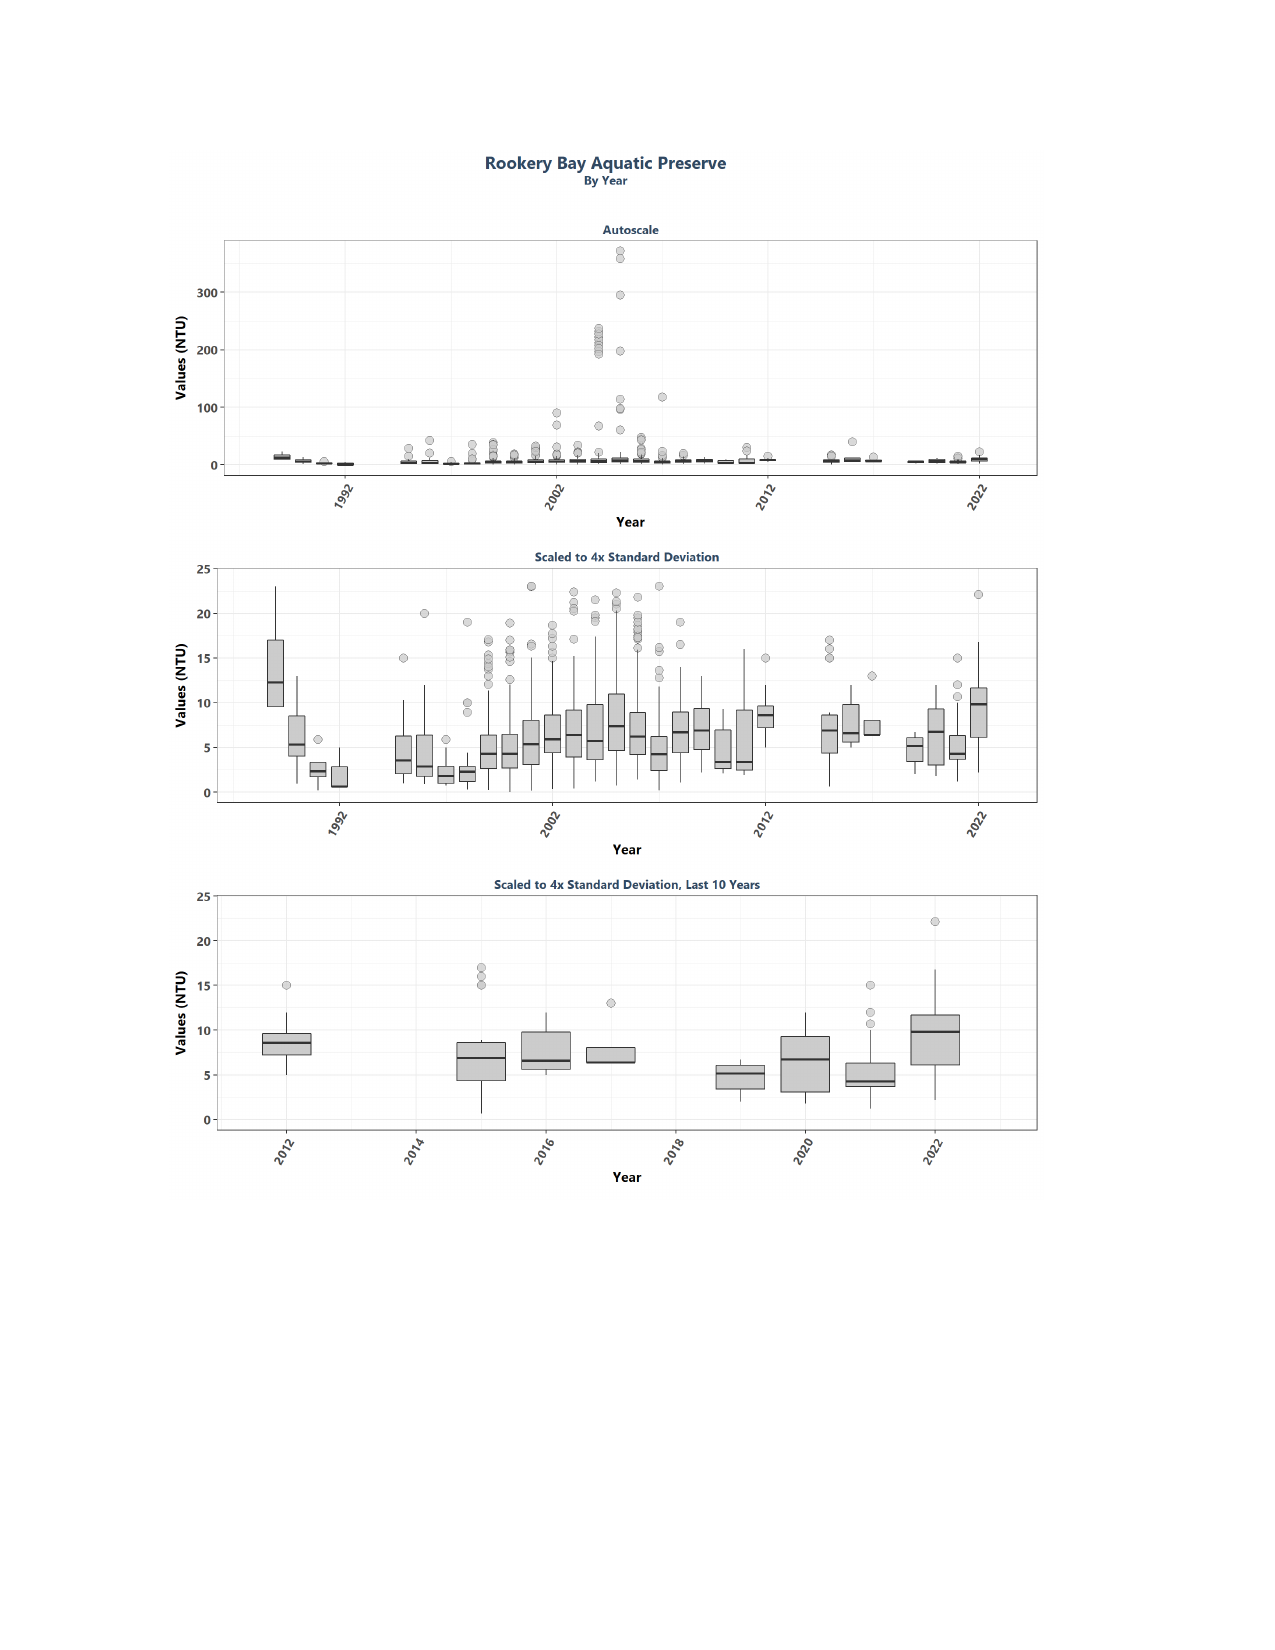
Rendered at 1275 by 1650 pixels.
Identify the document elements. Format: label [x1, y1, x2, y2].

picture [168, 150, 1044, 1200]
